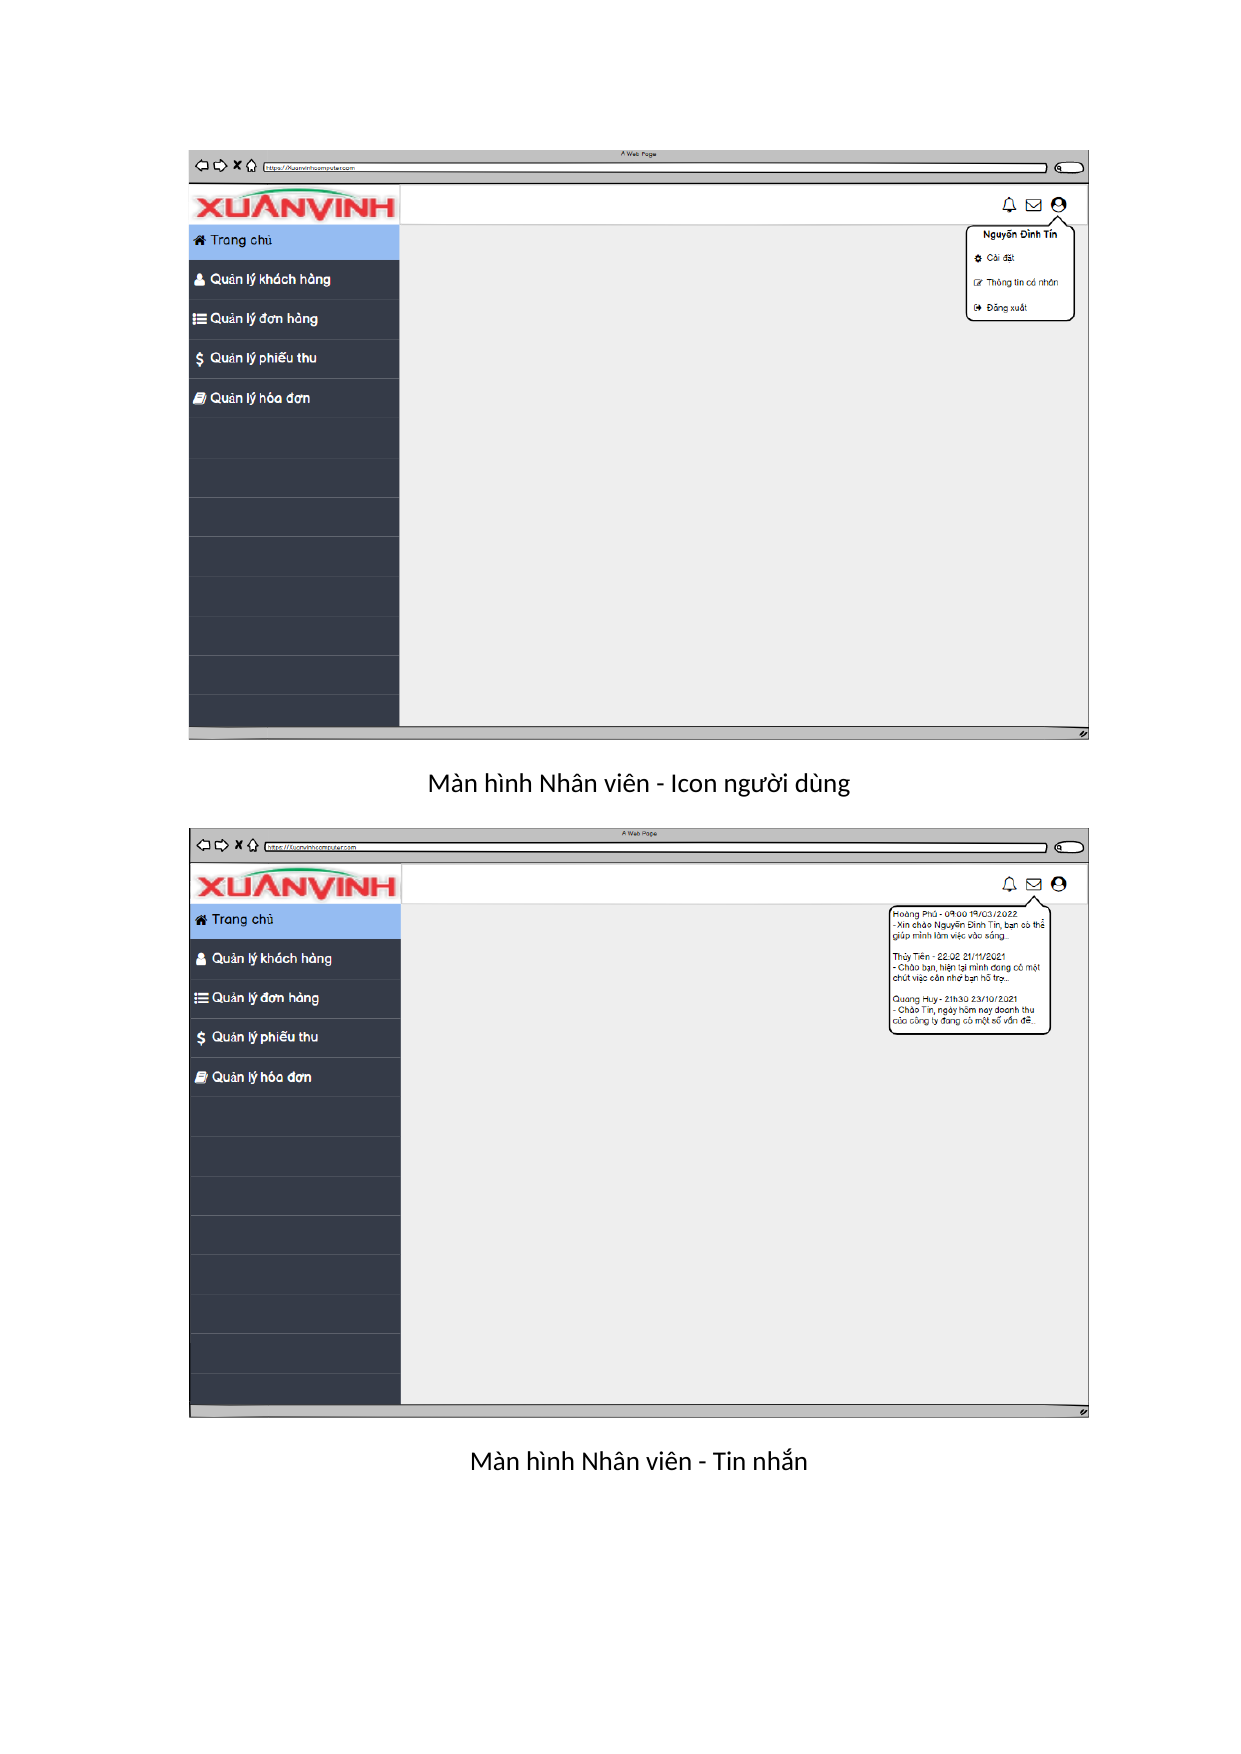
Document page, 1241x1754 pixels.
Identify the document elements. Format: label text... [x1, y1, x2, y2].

picture [188, 828, 1089, 1418]
text Màn hình Nhân viên - Tin nhắn [150, 1444, 1128, 1477]
text Màn hình Nhân viên - Icon người dùng [150, 766, 1128, 799]
picture [188, 150, 1089, 740]
